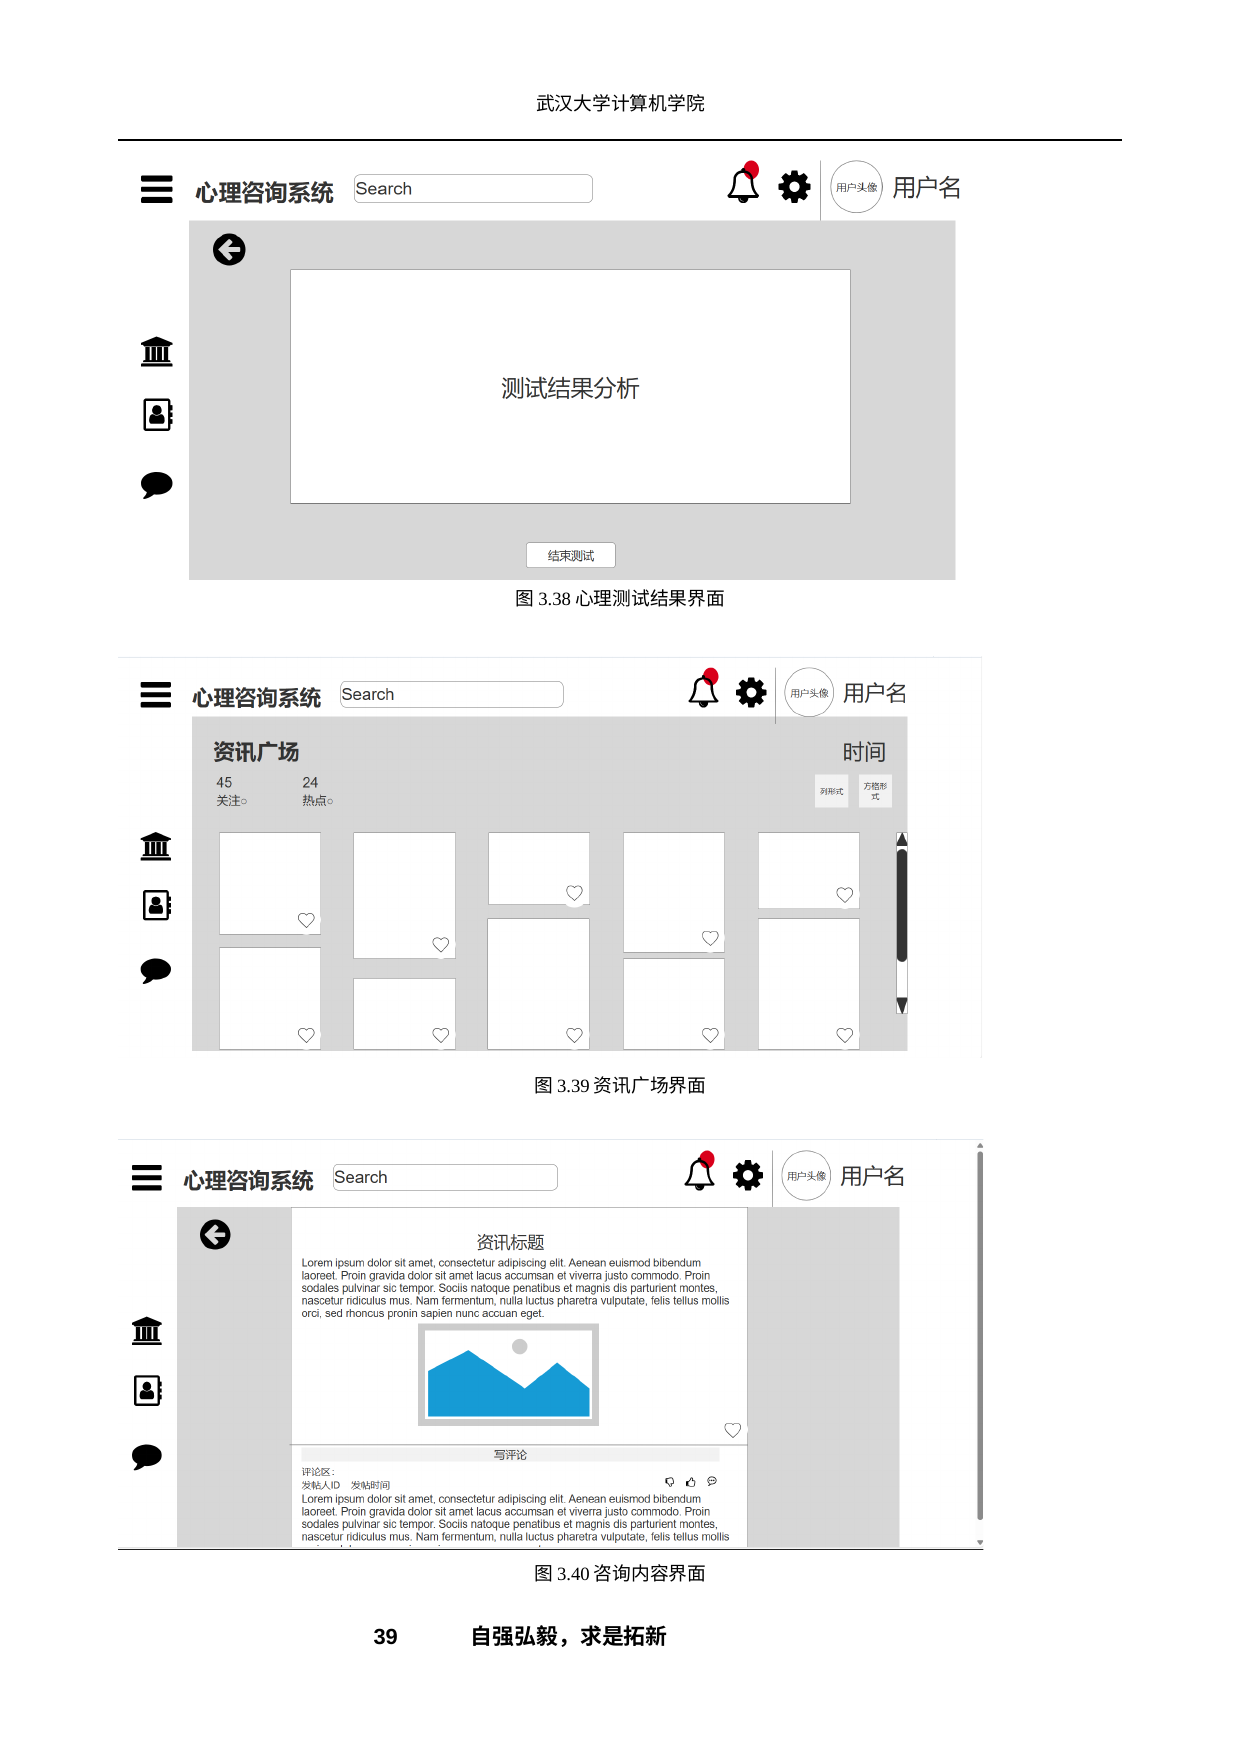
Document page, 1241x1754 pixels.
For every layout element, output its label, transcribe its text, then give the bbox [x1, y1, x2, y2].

text 图3.40咨询内容界面 [118, 1556, 1122, 1588]
text 图3.39资讯广场界面 [118, 1068, 1122, 1101]
picture [118, 1139, 984, 1550]
picture [118, 656, 983, 1058]
picture [118, 159, 983, 580]
text 图3.38心理测试结果界面 [118, 581, 1122, 613]
